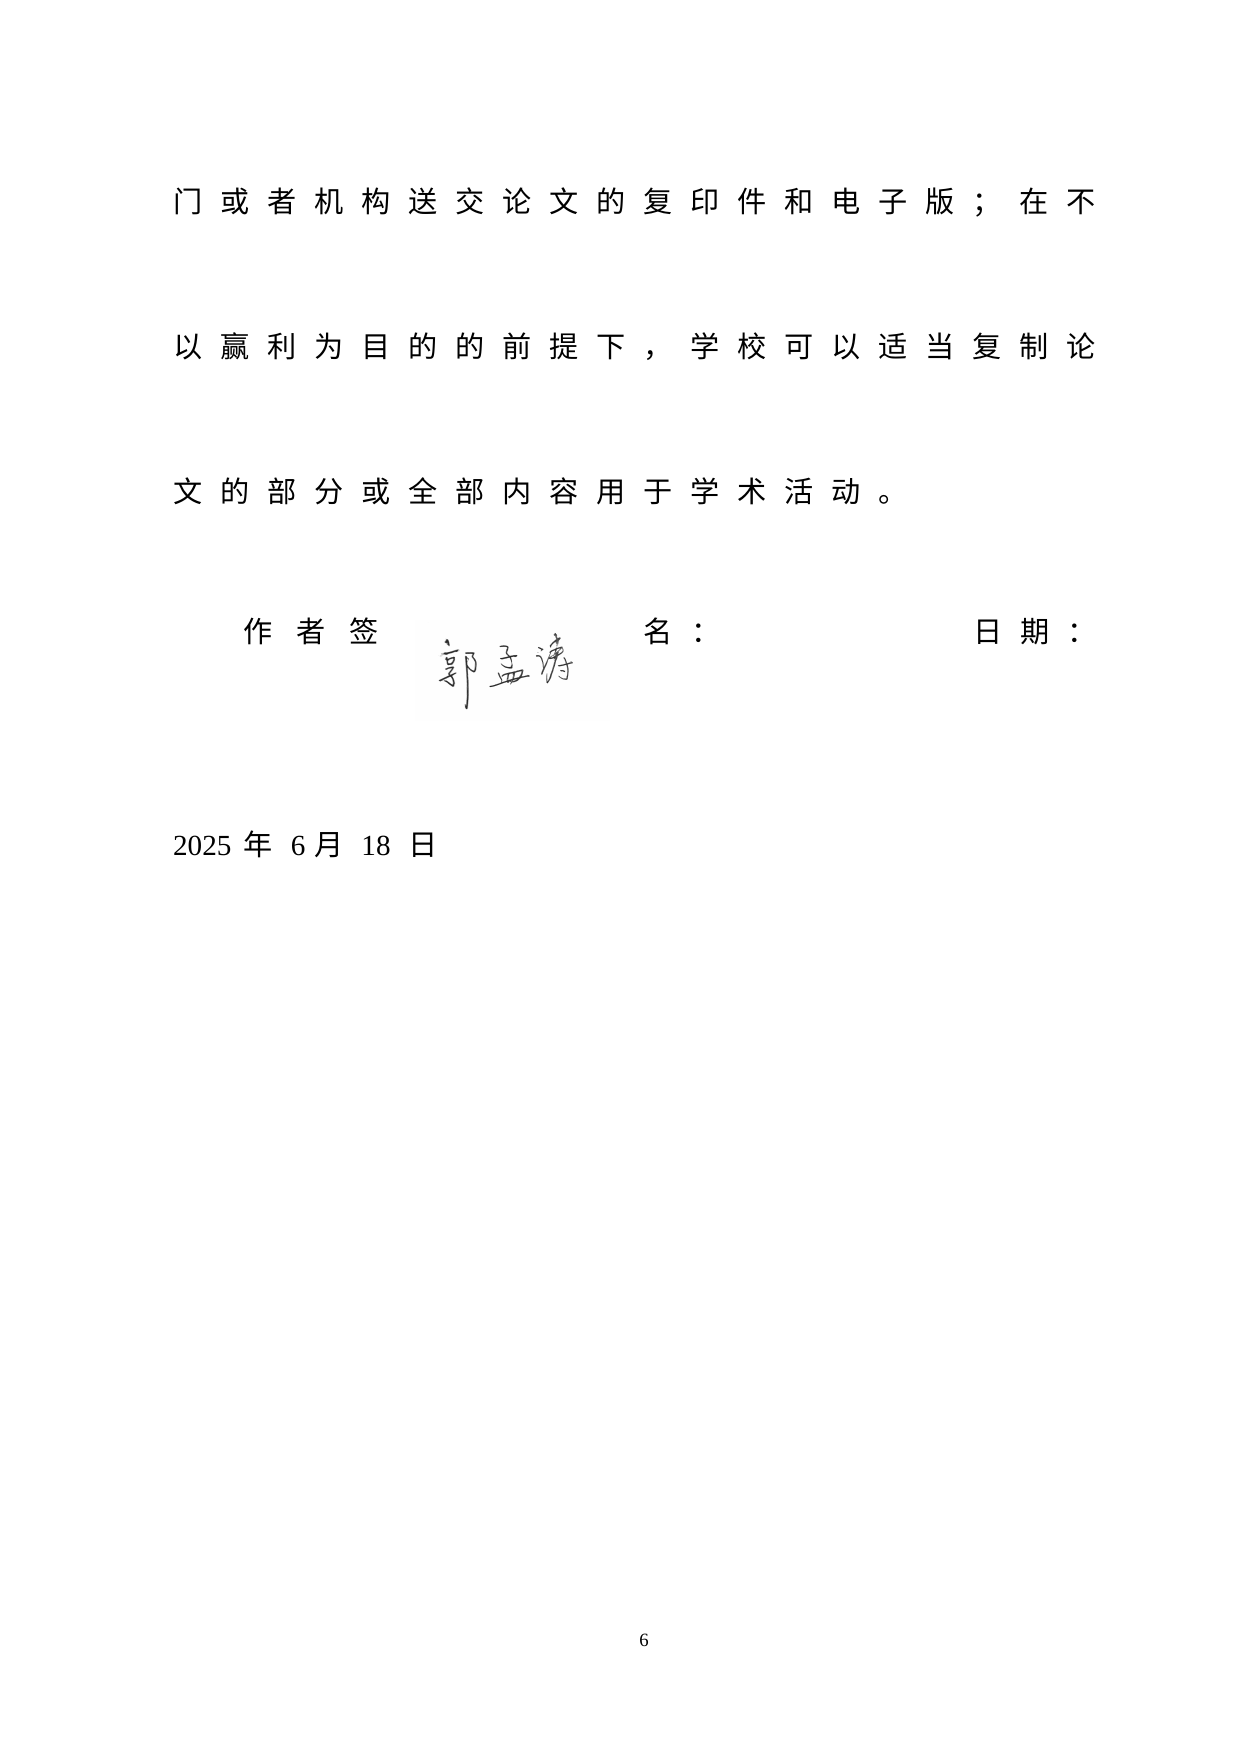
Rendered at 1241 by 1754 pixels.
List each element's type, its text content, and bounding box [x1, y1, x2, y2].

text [173, 163, 1114, 526]
text 作者签名： 日期：2025年6月18日 [173, 589, 1114, 879]
picture [415, 620, 610, 721]
